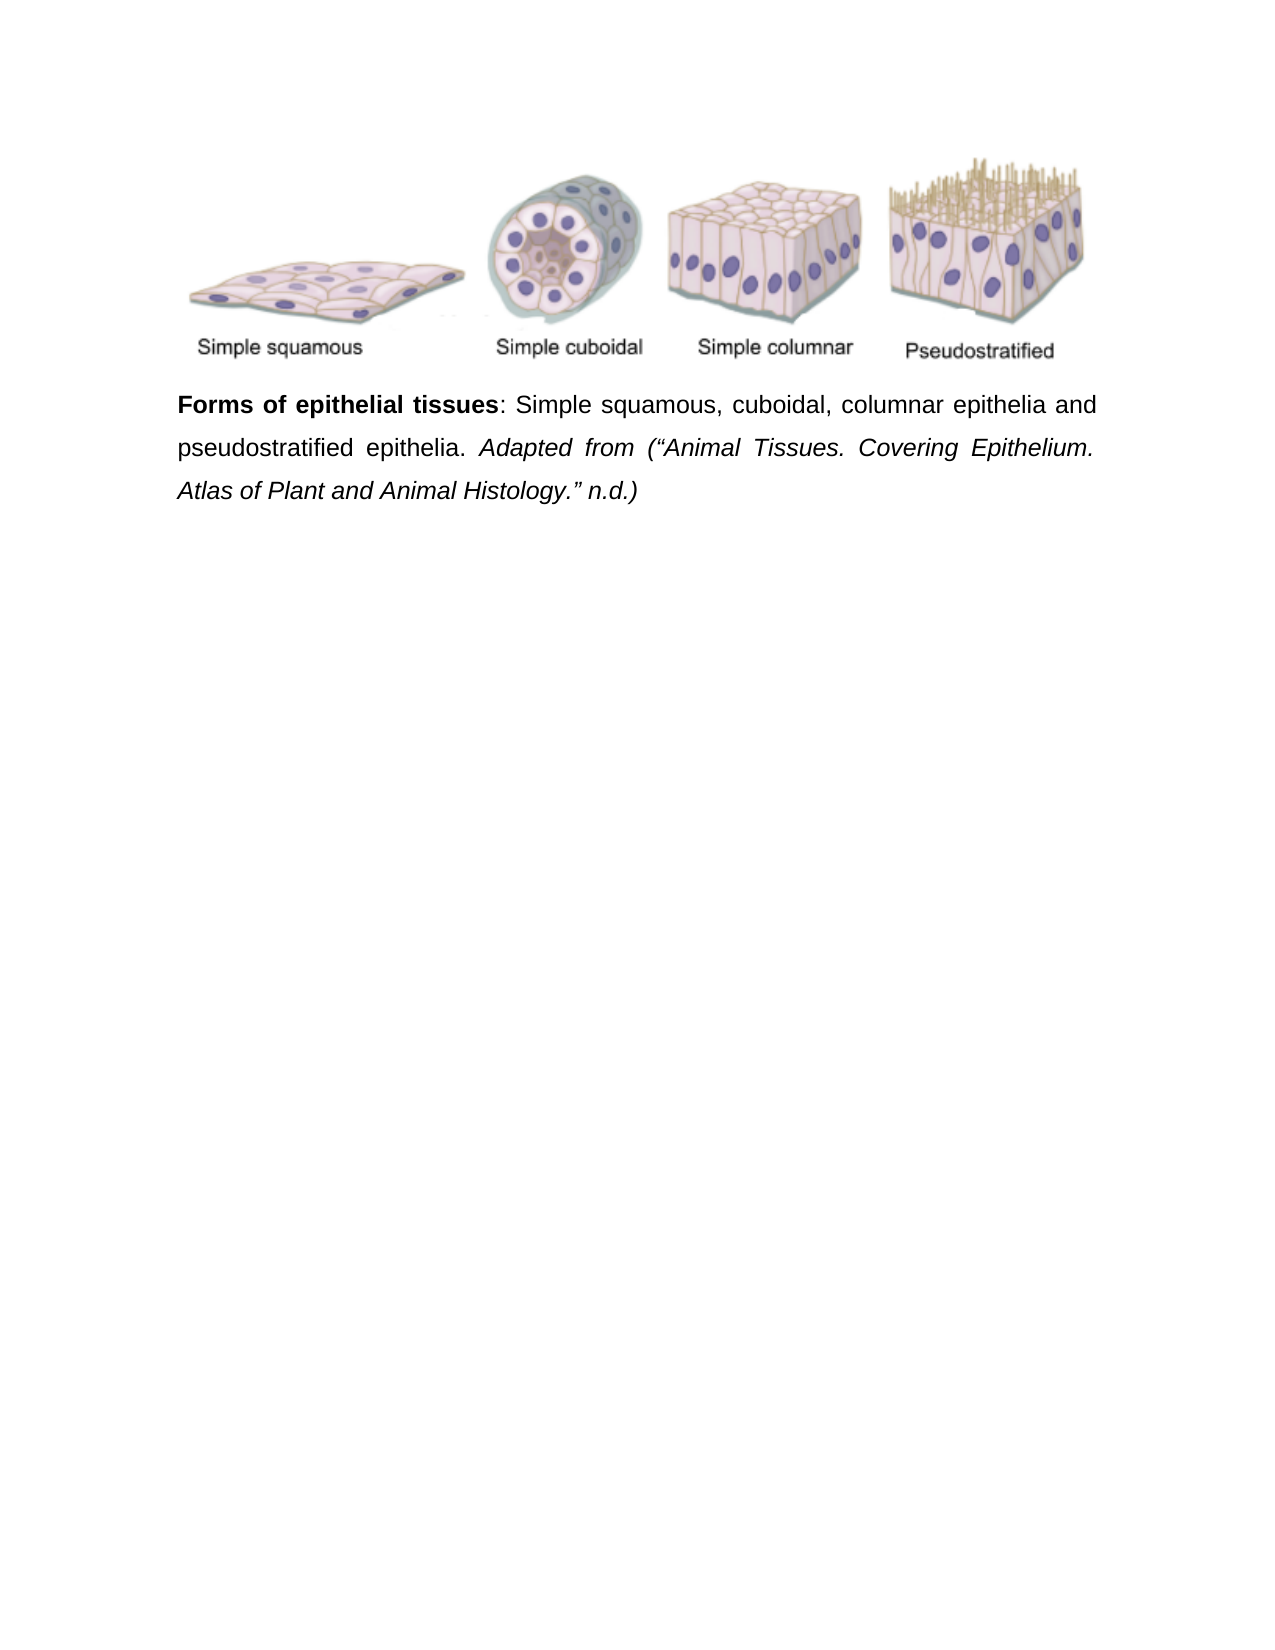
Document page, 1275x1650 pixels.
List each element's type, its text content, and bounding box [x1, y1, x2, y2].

text Forms of epithelial tissues: Simple squamous, cuboidal, columnar epithelia and pseudostratified epithelia. Adapted from (“Animal Tissues. Covering Epithelium. Atlas of Plant and Animal Histology.” n.d.) [177, 390, 1098, 505]
picture [177, 147, 1096, 364]
